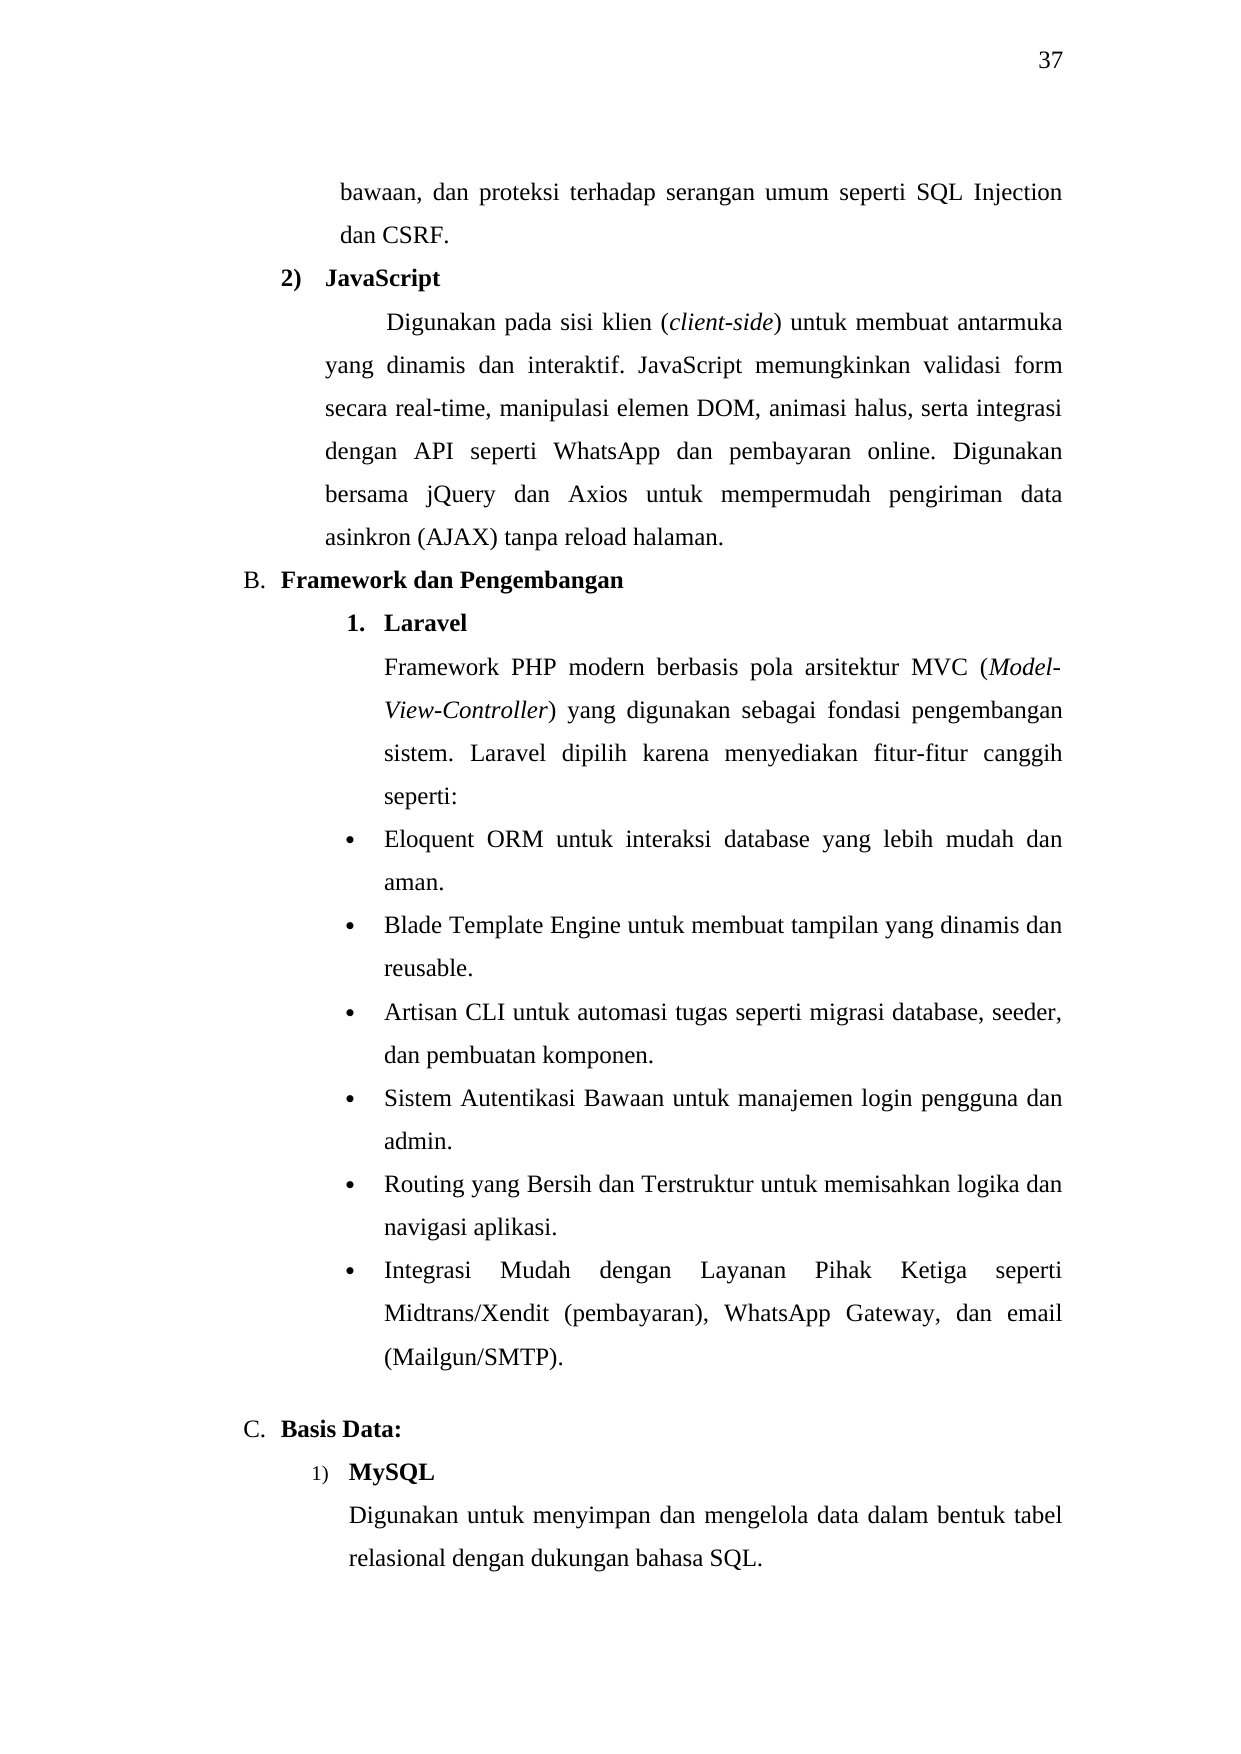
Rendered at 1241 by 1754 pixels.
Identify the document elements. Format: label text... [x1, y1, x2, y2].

list Routing yang Bersih dan Terstruktur untuk memisahkan logika dan navigasi aplikasi. [346, 1169, 1063, 1241]
list JavaScript [281, 263, 1063, 292]
list MySQL Digunakan untuk menyimpan dan mengelola data dalam bentuk tabel relasional dengan dukungan bahasa SQL. [311, 1457, 1063, 1572]
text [340, 177, 1063, 249]
list Sistem Autentikasi Bawaan untuk manajemen login pengguna dan admin. [346, 1083, 1063, 1155]
list Artisan CLI untuk automasi tugas seperti migrasi database, seeder, dan pembuatan komponen. [346, 997, 1063, 1068]
text Digunakan pada sisi klien (client-side) untuk membuat antarmuka yang dinamis dan interaktif. JavaScript memungkinkan validasi form secara real-time, manipulasi elemen DOM, animasi halus, serta integrasi dengan API seperti WhatsApp dan pembayaran online. Digunakan bersama jQuery dan Axios untuk mempermudah pengiriman data asinkron (AJAX) tanpa reload halaman. [325, 307, 1063, 551]
list Integrasi Mudah dengan Layanan Pihak Ketiga seperti Midtrans/Xendit (pembayaran), WhatsApp Gateway, dan email (Mailgun/SMTP). [346, 1255, 1063, 1370]
list Basis Data: [243, 1414, 1063, 1443]
list Blade Template Engine untuk membuat tampilan yang dinamis dan reusable. [346, 910, 1063, 982]
list Eloquent ORM untuk interaksi database yang lebih mudah dan aman. [346, 824, 1063, 896]
list Laravel Framework PHP modern berbasis pola arsitektur MVC (Model-View-Controller) yang digunakan sebagai fondasi pengembangan sistem. Laravel dipilih karena menyediakan fitur-fitur canggih seperti: [346, 608, 1063, 810]
list Framework dan Pengembangan [243, 565, 1063, 594]
